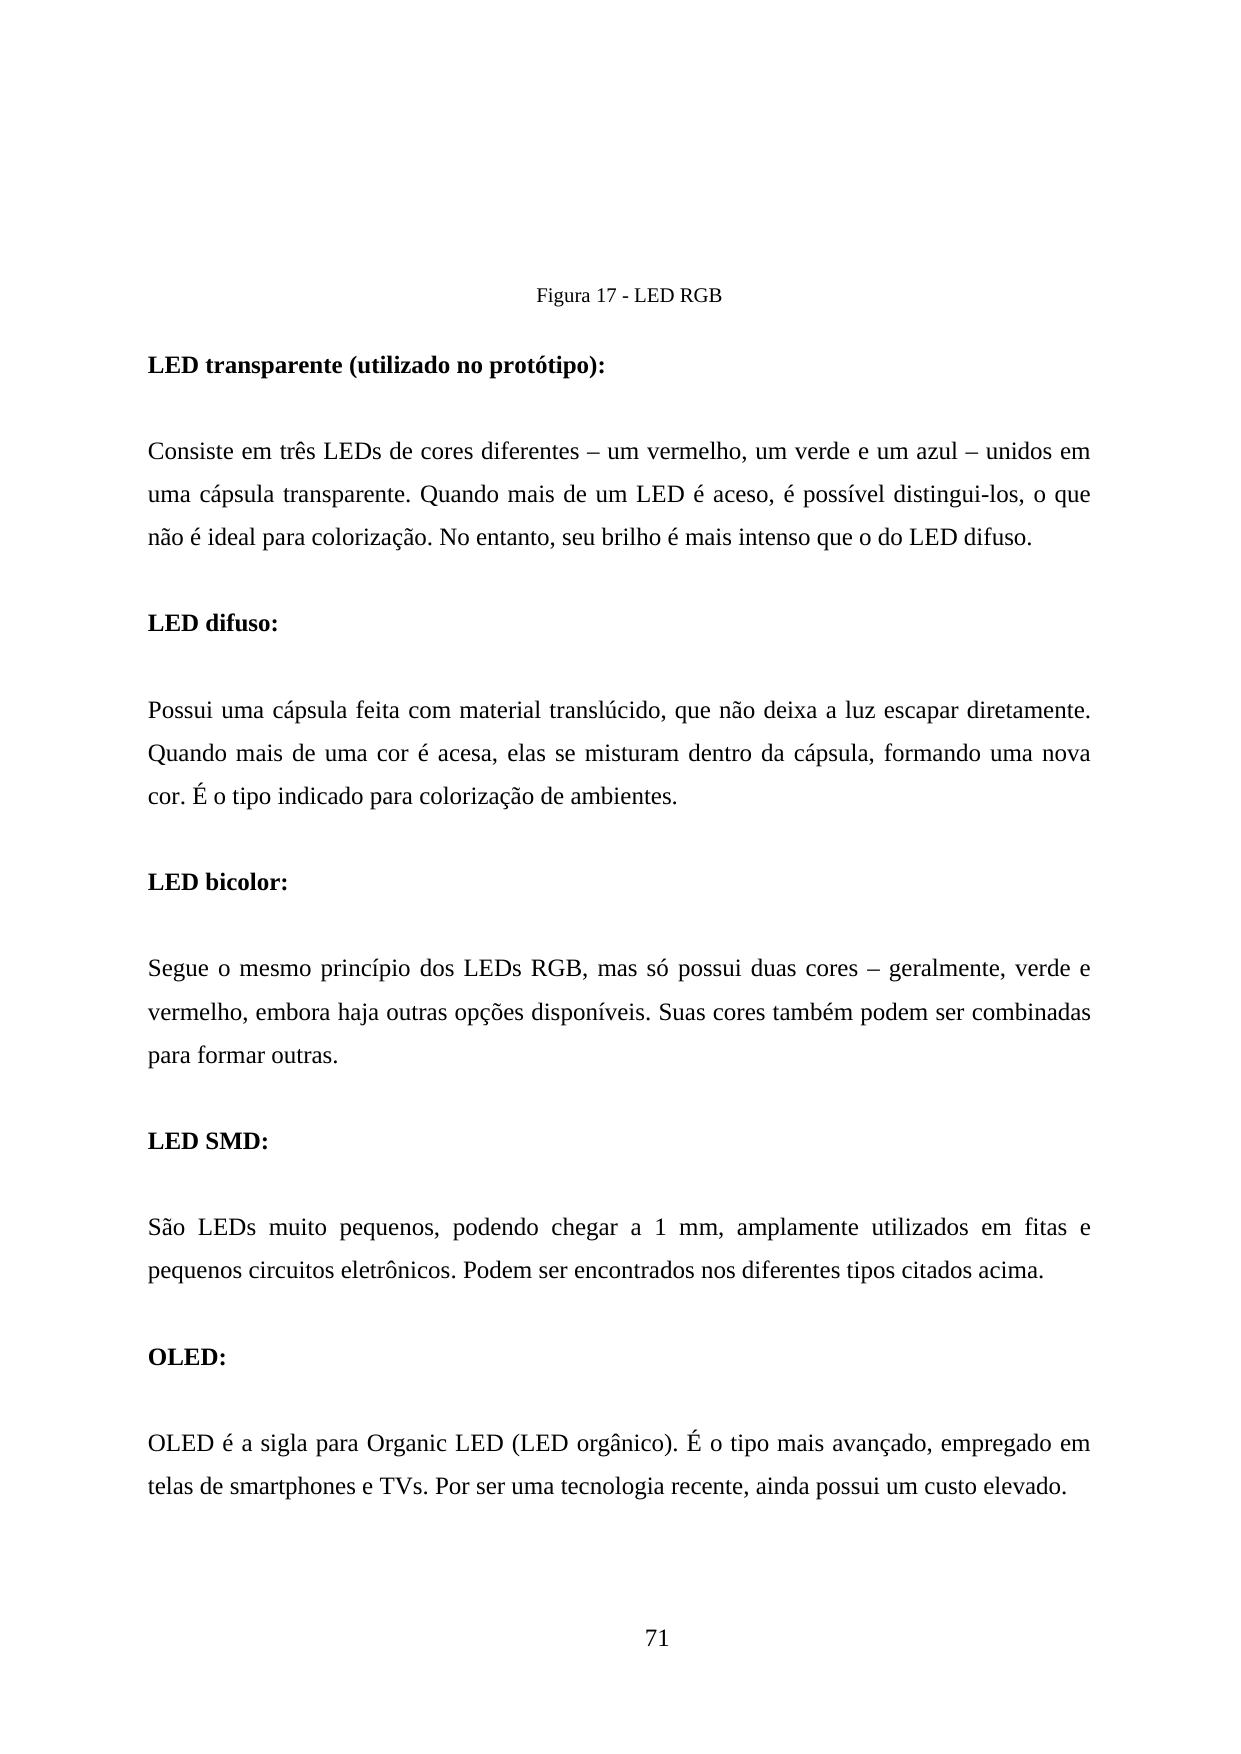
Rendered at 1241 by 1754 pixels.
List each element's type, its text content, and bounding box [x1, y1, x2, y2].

text Possui uma cápsula feita com material translúcido, que não deixa a luz escapar diretamente. Quando mais de uma cor é acesa, elas se misturam dentro da cápsula, formando uma nova cor. É o tipo indicado para colorização de ambientes. [148, 695, 1092, 810]
text LED SMD: [148, 1126, 1092, 1155]
text Consiste em três LEDs de cores diferentes – um vermelho, um verde e um azul – unidos em uma cápsula transparente. Quando mais de um LED é aceso, é possível distingui-los, o que não é ideal para colorização. No entanto, seu brilho é mais intenso que o do LED difuso. [148, 436, 1092, 551]
text LED bicolor: [148, 867, 1092, 896]
text São LEDs muito pequenos, podendo chegar a 1 mm, amplamente utilizados em fitas e pequenos circuitos eletrônicos. Podem ser encontrados nos diferentes tipos citados acima. [148, 1212, 1092, 1284]
text OLED: [148, 1342, 1092, 1370]
text Segue o mesmo princípio dos LEDs RGB, mas só possui duas cores – geralmente, verde e vermelho, embora haja outras opções disponíveis. Suas cores também podem ser combinadas para formar outras. [148, 953, 1092, 1068]
text OLED é a sigla para Organic LED (LED orgânico). É o tipo mais avançado, empregado em telas de smartphones e TVs. Por ser uma tecnologia recente, ainda possui um custo elevado. [148, 1428, 1092, 1500]
text LED transparente (utilizado no protótipo): [148, 350, 1092, 378]
text LED difuso: [148, 608, 1092, 637]
